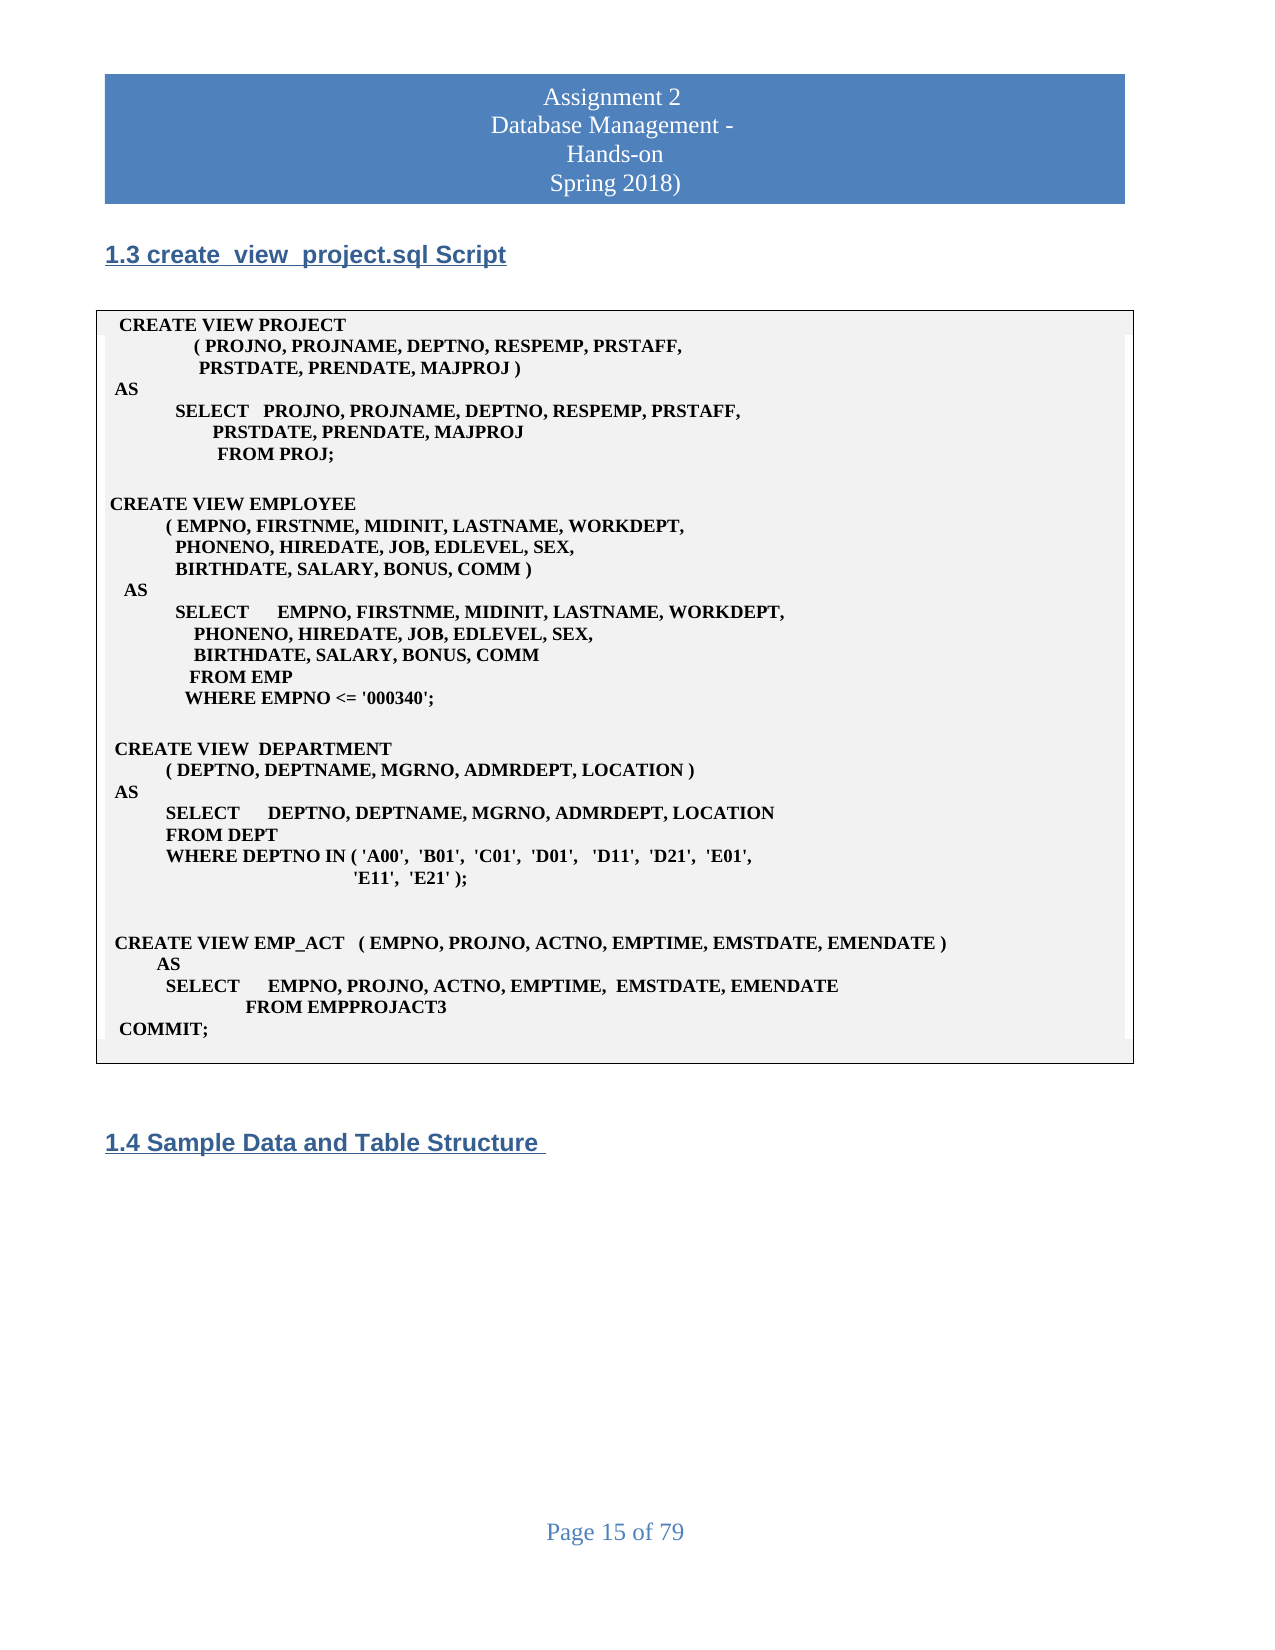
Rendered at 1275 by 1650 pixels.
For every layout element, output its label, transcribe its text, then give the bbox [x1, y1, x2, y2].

text CREATE VIEW PROJECT [97, 311, 1133, 335]
text SELECT PROJNO, PROJNAME, DEPTNO, RESPEMP, PRSTAFF, [105, 400, 1125, 421]
subtitle 1.4 Sample Data and Table Structure [105, 1128, 1125, 1157]
subtitle 1.3 create_view_project.sql Script [105, 240, 1125, 269]
text FROM DEPT [105, 824, 1125, 845]
text SELECT DEPTNO, DEPTNAME, MGRNO, ADMRDEPT, LOCATION [105, 802, 1125, 824]
text ( EMPNO, FIRSTNME, MIDINIT, LASTNAME, WORKDEPT, [105, 515, 1125, 536]
text WHERE DEPTNO IN ( 'A00', 'B01', 'C01', 'D01', 'D11', 'D21', 'E01', [105, 845, 1125, 867]
text FROM EMP [105, 666, 1125, 687]
text 'E11', 'E21' ); [105, 867, 1125, 888]
text AS [105, 579, 1125, 601]
text PRSTDATE, PRENDATE, MAJPROJ [105, 421, 1125, 443]
text CREATE VIEW EMP_ACT ( EMPNO, PROJNO, ACTNO, EMPTIME, EMSTDATE, EMENDATE ) [105, 932, 1125, 953]
text AS [105, 378, 1125, 400]
text CREATE VIEW DEPARTMENT [105, 737, 1125, 759]
text SELECT EMPNO, PROJNO, ACTNO, EMPTIME, EMSTDATE, EMENDATE [105, 975, 1125, 996]
text ( DEPTNO, DEPTNAME, MGRNO, ADMRDEPT, LOCATION ) [105, 759, 1125, 781]
text PRSTDATE, PRENDATE, MAJPROJ ) [105, 357, 1125, 378]
text AS [105, 953, 1125, 975]
text SELECT EMPNO, FIRSTNME, MIDINIT, LASTNAME, WORKDEPT, [105, 601, 1125, 622]
text PHONENO, HIREDATE, JOB, EDLEVEL, SEX, [105, 536, 1125, 558]
text PHONENO, HIREDATE, JOB, EDLEVEL, SEX, [105, 622, 1125, 644]
text AS [105, 781, 1125, 802]
text BIRTHDATE, SALARY, BONUS, COMM ) [105, 558, 1125, 579]
text WHERE EMPNO <= '000340'; [105, 687, 1125, 709]
text BIRTHDATE, SALARY, BONUS, COMM [105, 644, 1125, 666]
text FROM EMPPROJACT3 [105, 996, 1125, 1018]
text CREATE VIEW EMPLOYEE [105, 493, 1125, 515]
text COMMIT; [105, 1018, 1125, 1036]
text ( PROJNO, PROJNAME, DEPTNO, RESPEMP, PRSTAFF, [105, 335, 1125, 357]
text FROM PROJ; [105, 443, 1125, 464]
